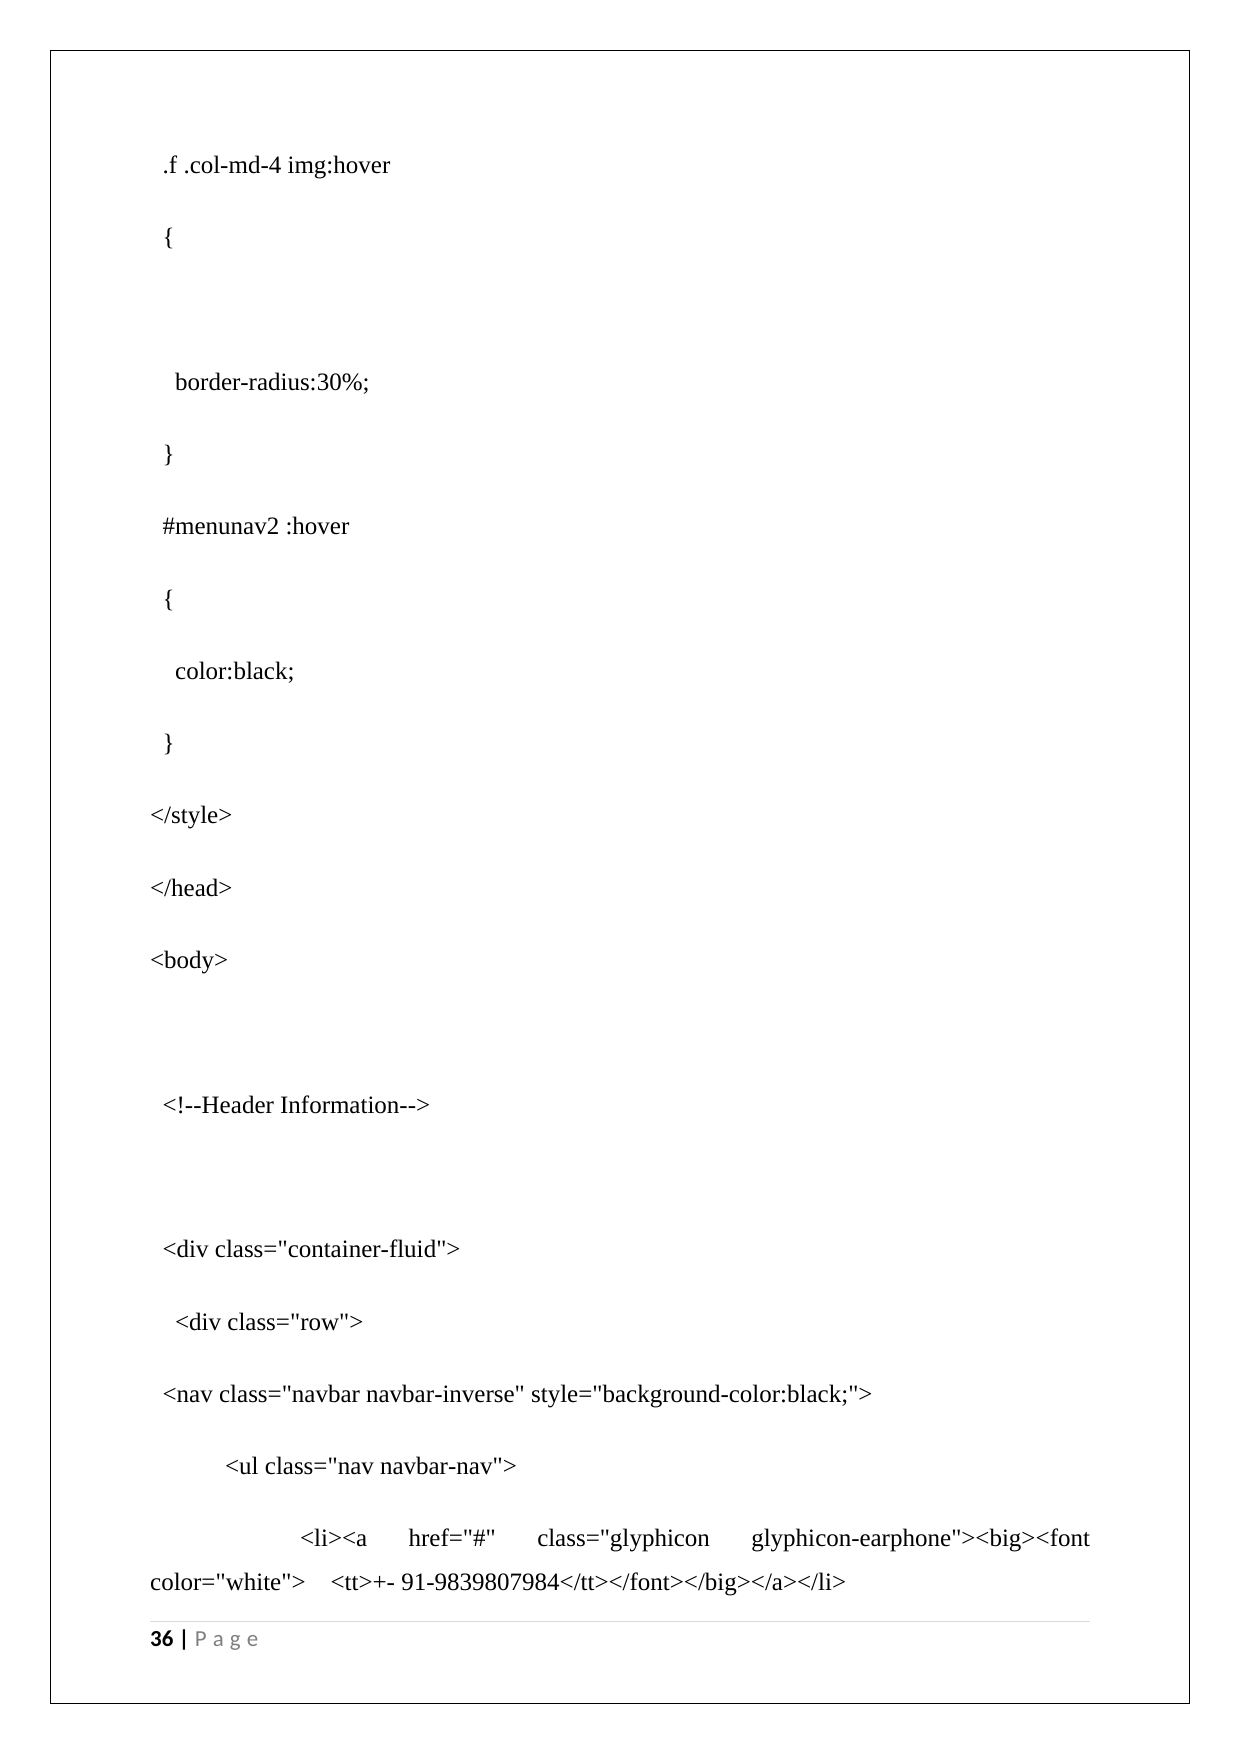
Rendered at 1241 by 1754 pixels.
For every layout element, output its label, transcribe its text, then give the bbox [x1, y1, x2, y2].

text <ul class="nav navbar-nav"> [150, 1451, 1090, 1480]
text <body> [150, 945, 1090, 974]
text <li><a href="#" class="glyphicon glyphicon-earphone"><big><font color="white"> <tt>+- 91-9839807984</tt></font></big></a></li> [150, 1523, 1090, 1595]
text </style> [150, 801, 1090, 829]
text </head> [150, 873, 1090, 902]
text { [150, 584, 1090, 612]
text } [150, 439, 1090, 468]
text <nav class="navbar navbar-inverse" style="background-color:black;"> [150, 1379, 1090, 1408]
text color:black; [150, 656, 1090, 685]
text <!--Header Information--> [150, 1090, 1090, 1118]
text <div class="container-fluid"> [150, 1234, 1090, 1263]
text { [150, 222, 1090, 251]
text .f .col-md-4 img:hover [150, 150, 1090, 179]
text #menunav2 :hover [150, 511, 1090, 540]
text } [150, 728, 1090, 757]
text <div class="row"> [150, 1307, 1090, 1335]
text border-radius:30%; [150, 367, 1090, 396]
